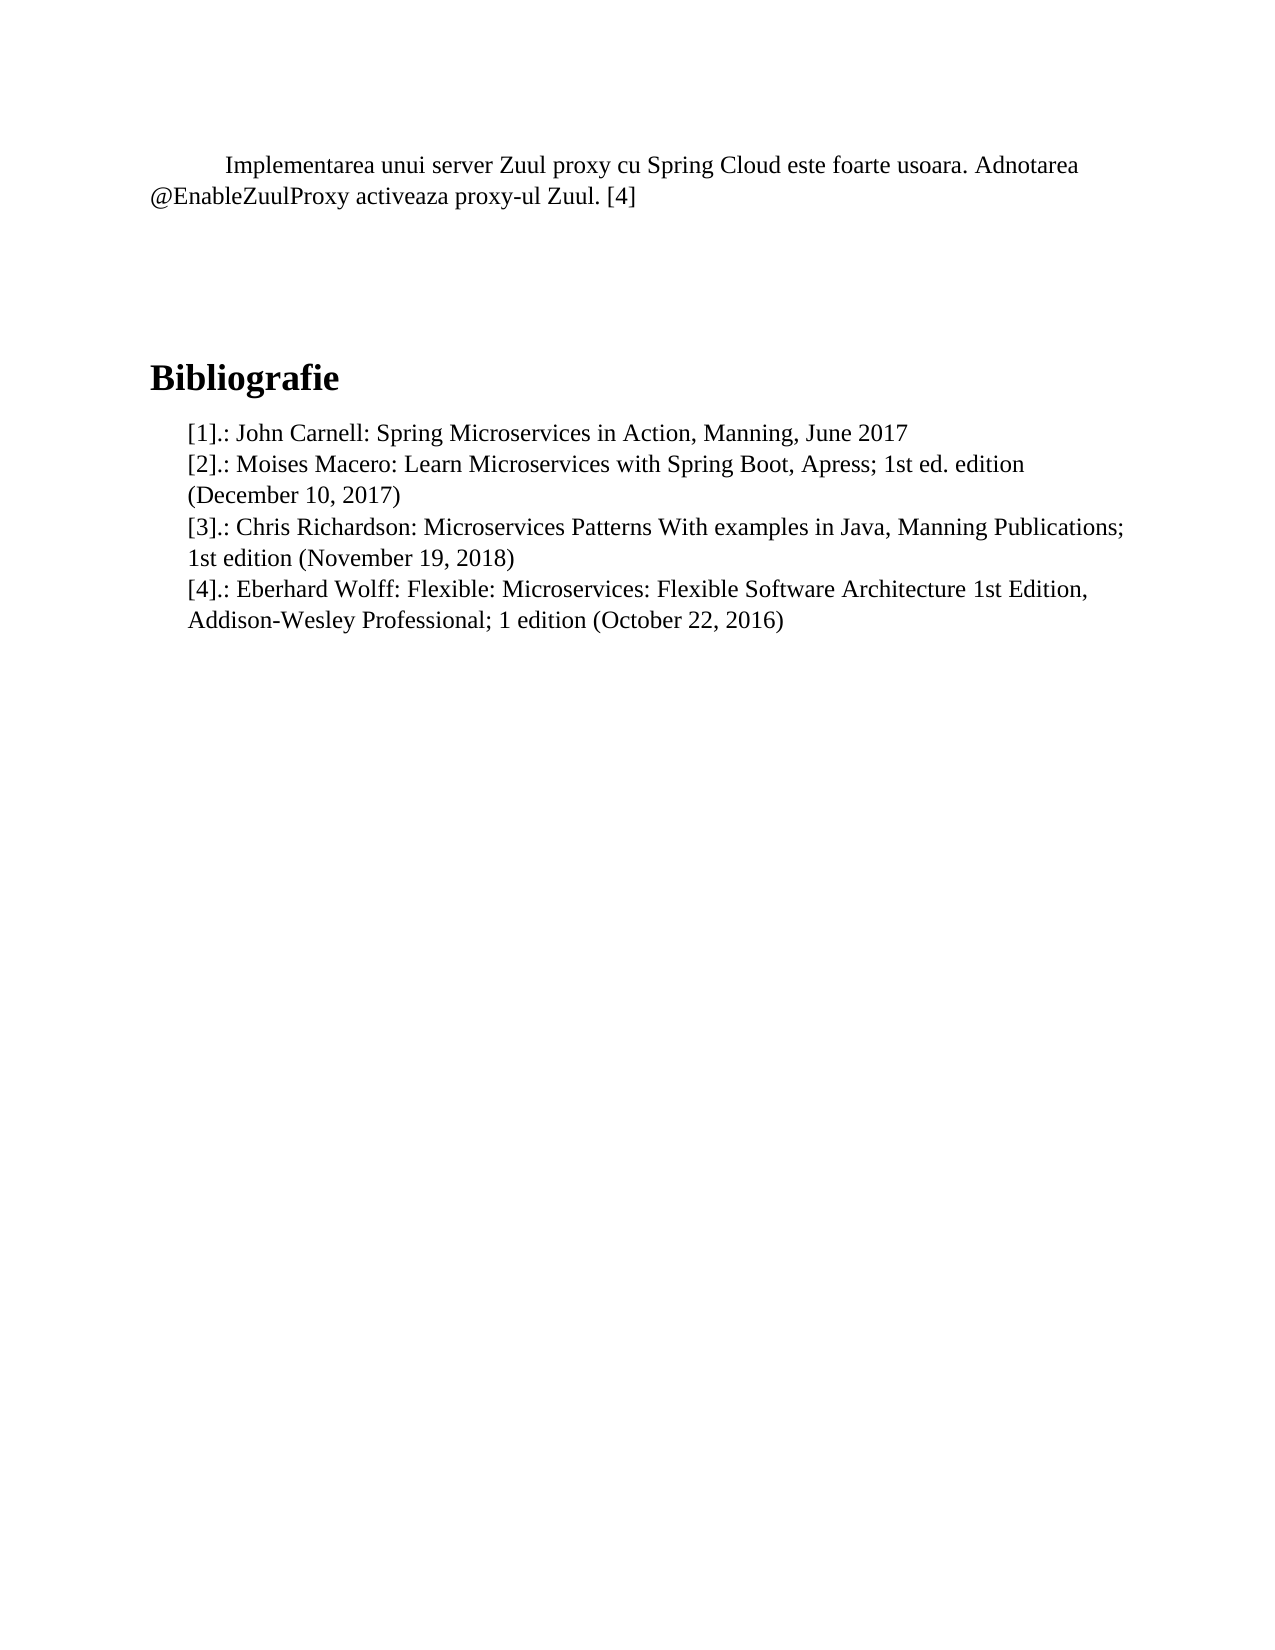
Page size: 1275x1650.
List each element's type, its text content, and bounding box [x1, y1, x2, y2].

list [1].: John Carnell: Spring Microservices in Action, Manning, June 2017 [187, 418, 1125, 447]
list [4].: Eberhard Wolff: Flexible: Microservices: Flexible Software Architecture 1st Edition, Addison-Wesley Professional; 1 edition (October 22, 2016) [187, 574, 1125, 633]
list [2].: Moises Macero: Learn Microservices with Spring Boot, Apress; 1st ed. edition (December 10, 2017) [187, 449, 1125, 509]
list [3].: Chris Richardson: Microservices Patterns With examples in Java, Manning Publications; 1st edition (November 19, 2018) [187, 512, 1125, 571]
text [150, 150, 1125, 210]
text Bibliografie [150, 355, 1125, 398]
